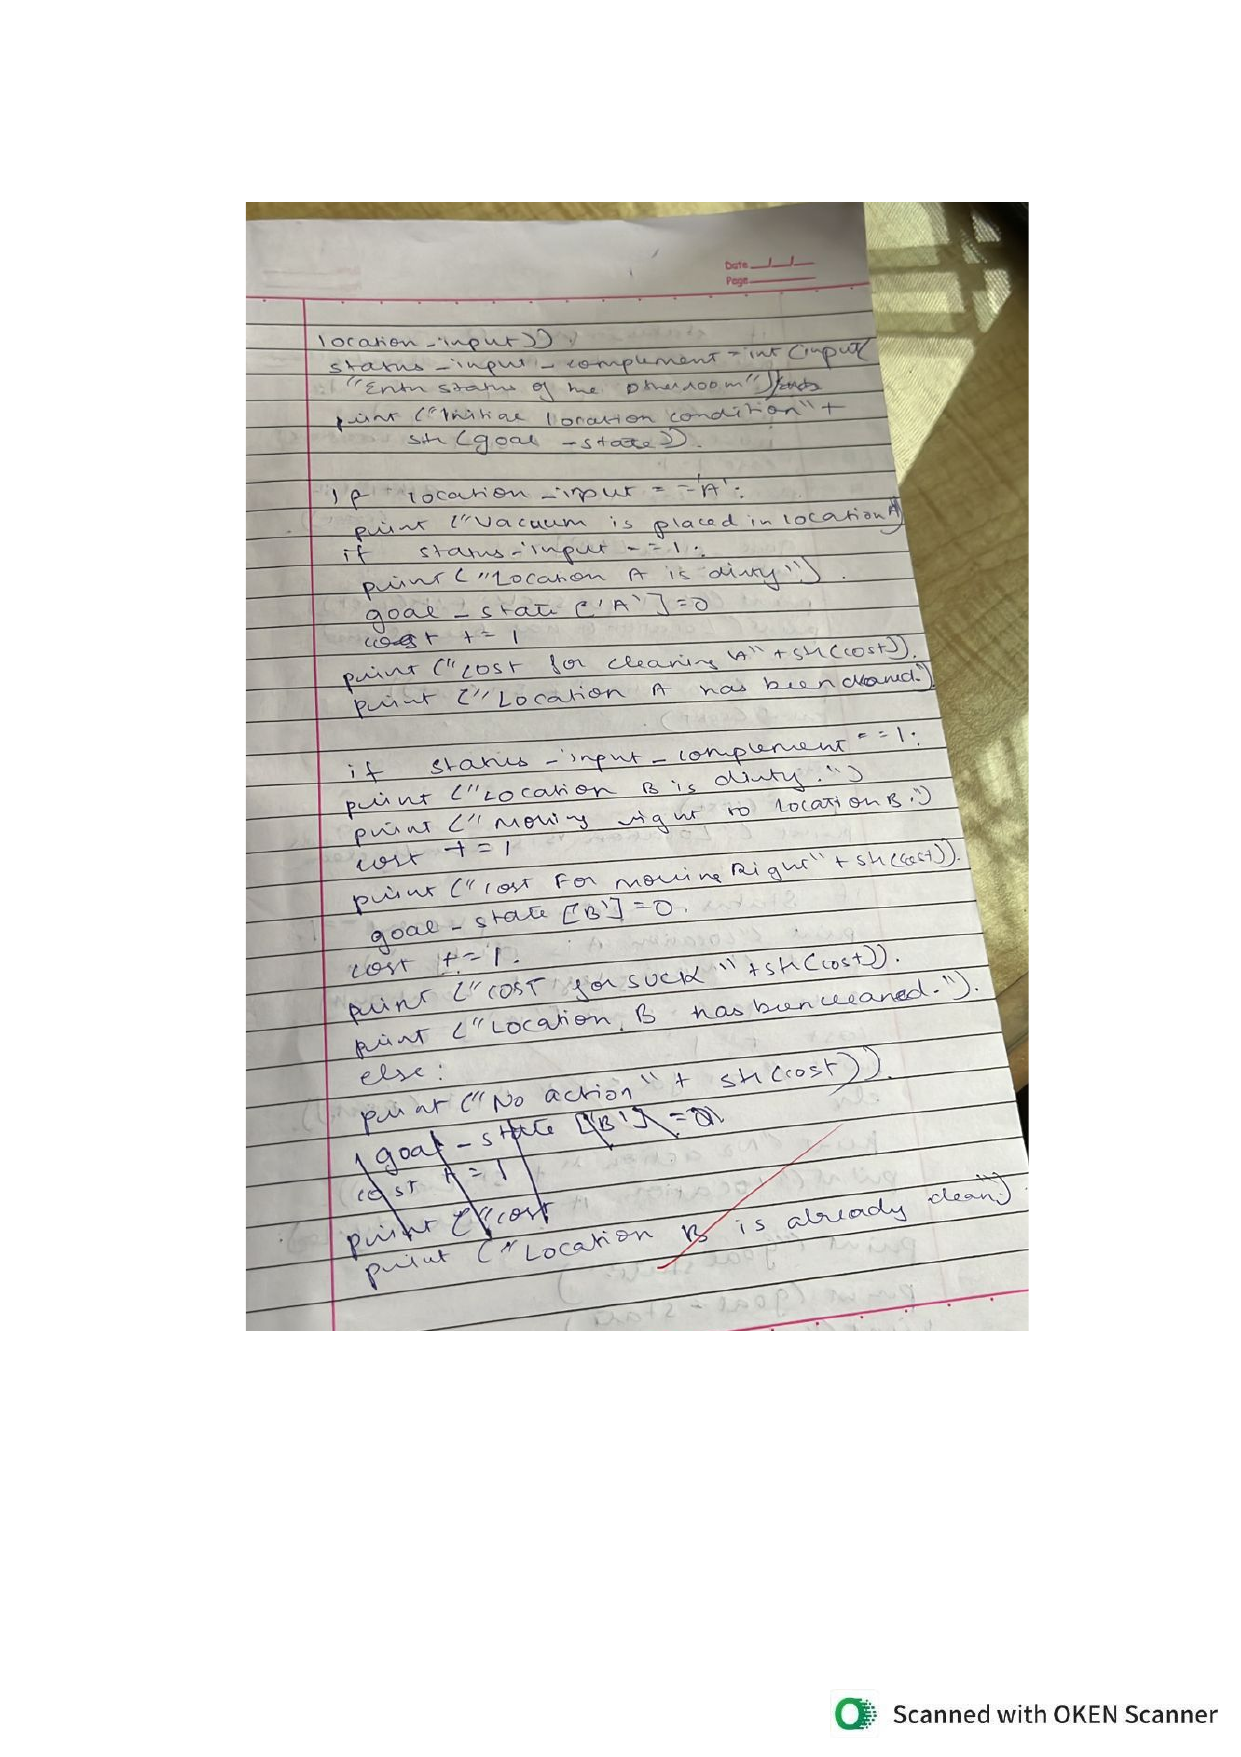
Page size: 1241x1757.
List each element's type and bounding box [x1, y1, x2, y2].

picture [245, 202, 1029, 1331]
picture [830, 1689, 1219, 1738]
